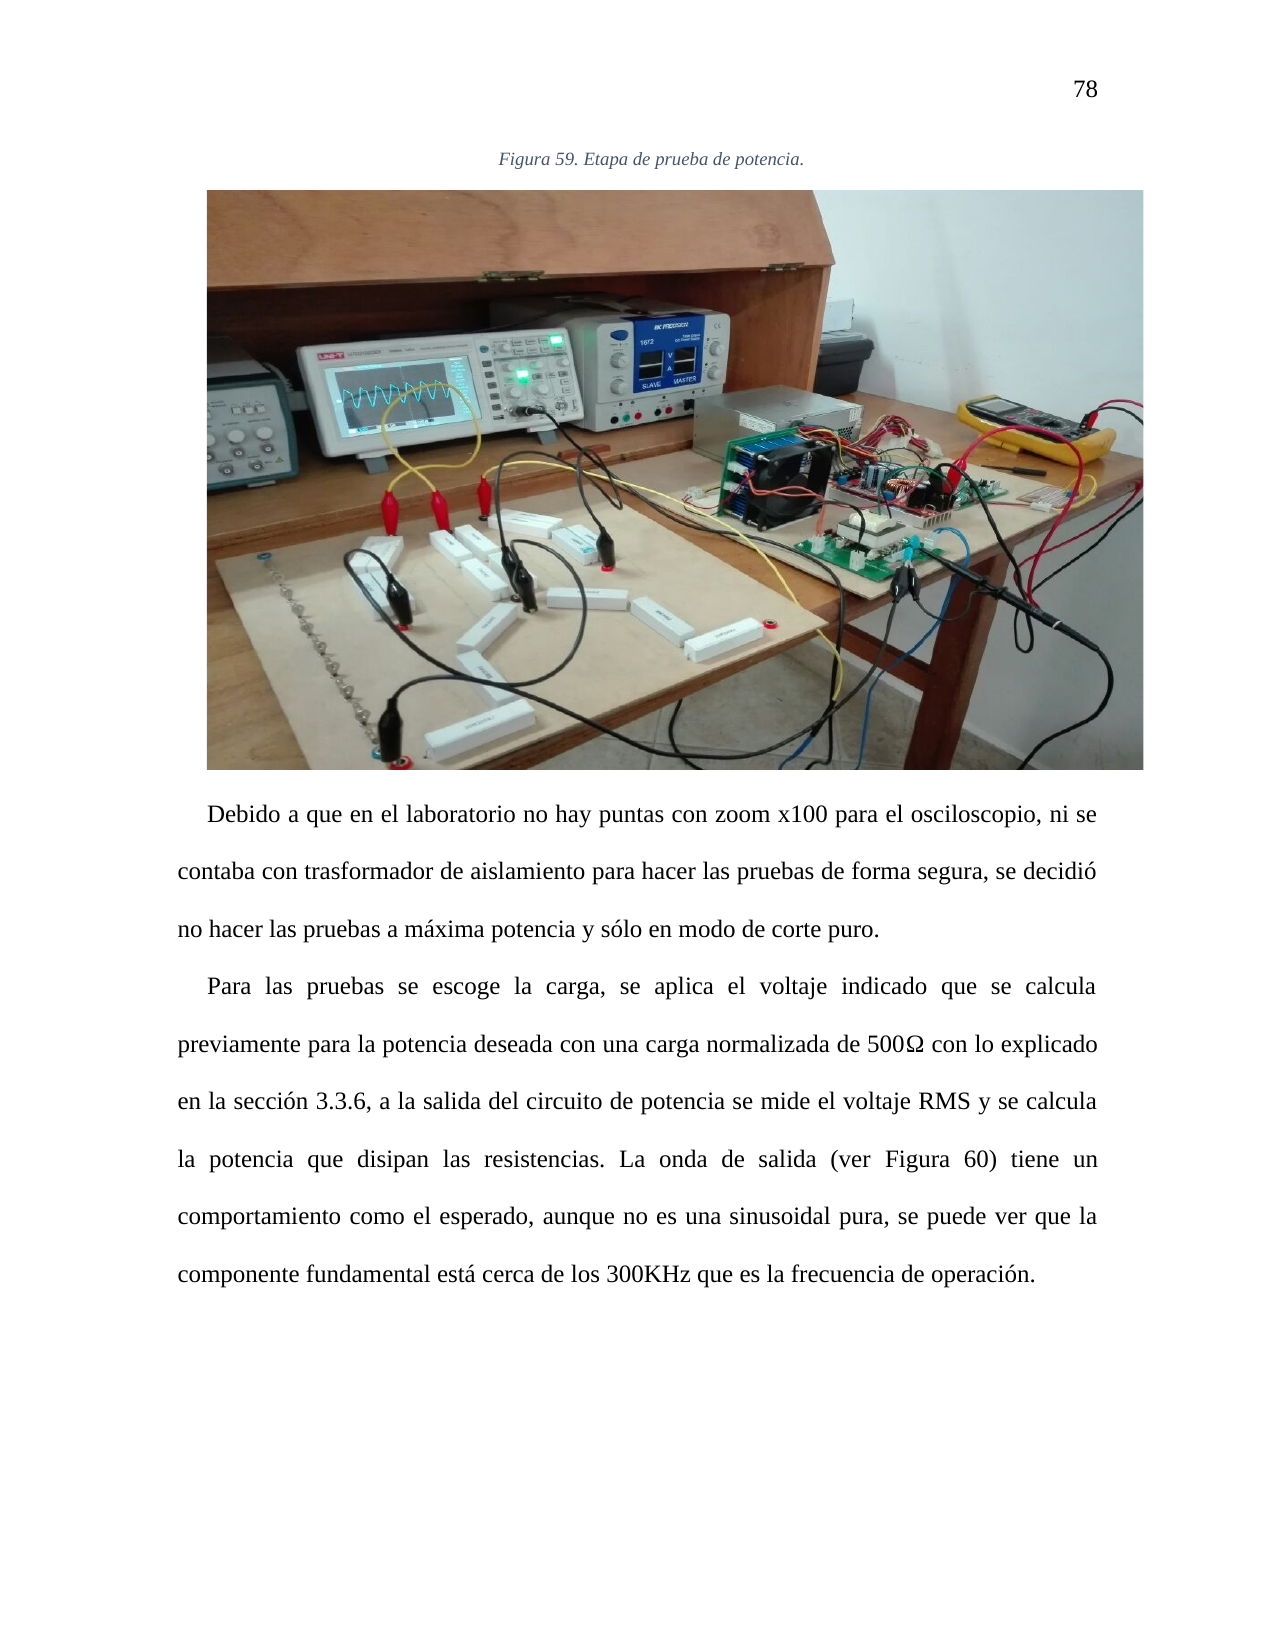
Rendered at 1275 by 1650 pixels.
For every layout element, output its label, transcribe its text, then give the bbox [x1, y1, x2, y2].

picture [206, 190, 1144, 770]
text Para las pruebas se escoge la carga, se aplica el voltaje indicado que se calcula previamente para la potencia deseada con una carga normalizada de 500Ω con lo explicado en la sección 3.3.6, a la salida del circuito de potencia se mide el voltaje RMS y se calcula la potencia que disipan las resistencias. La onda de salida (ver Figura 53) tiene un comportamiento como el esperado, aunque no es una sinusoidal pura, se puede ver que la componente fundamental está cerca de los 300KHz que es la frecuencia de operación. [177, 971, 1098, 1287]
text Figura 59. Etapa de prueba de potencia. [177, 148, 1098, 169]
text Debido a que en el laboratorio no hay puntas con zoom x100 para el osciloscopio, ni se contaba con trasformador de aislamiento para hacer las pruebas de forma segura, se decidió no hacer las pruebas a máxima potencia y sólo en modo de corte puro. [177, 799, 1098, 942]
